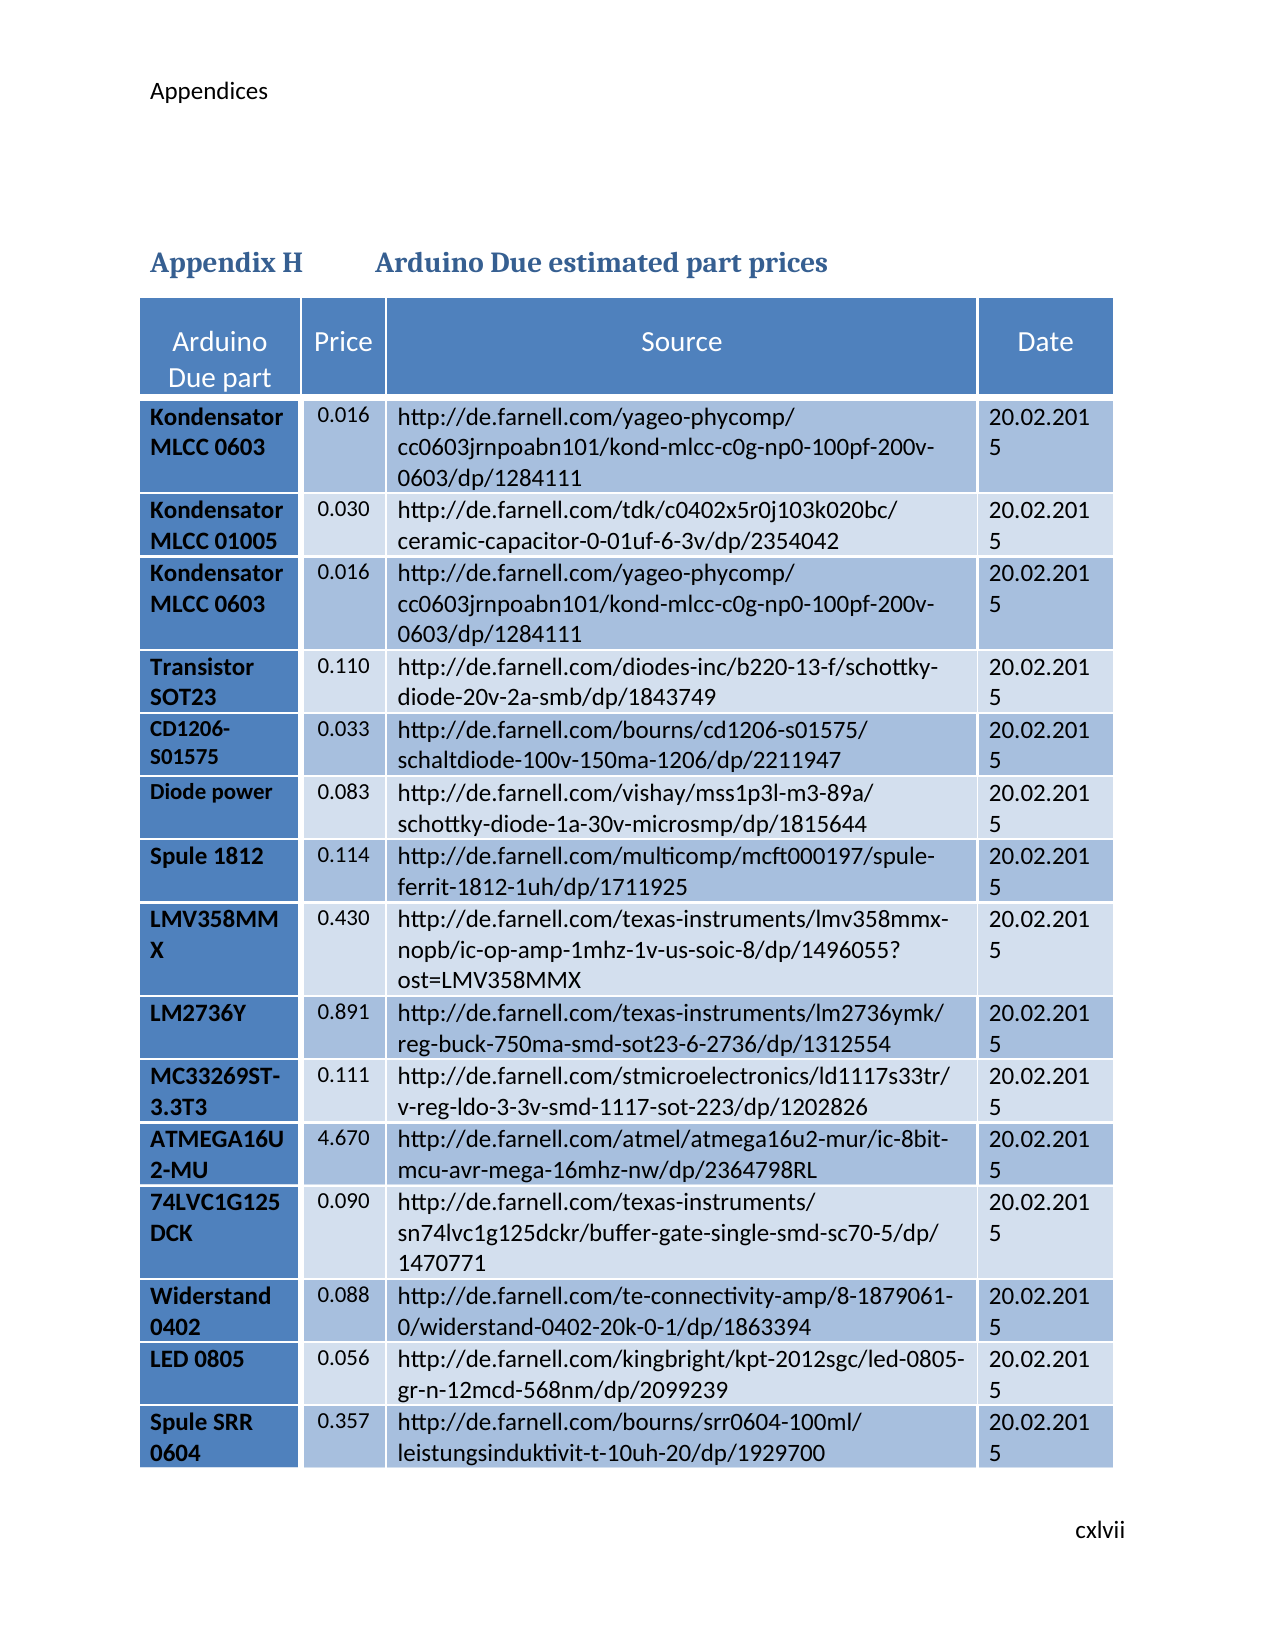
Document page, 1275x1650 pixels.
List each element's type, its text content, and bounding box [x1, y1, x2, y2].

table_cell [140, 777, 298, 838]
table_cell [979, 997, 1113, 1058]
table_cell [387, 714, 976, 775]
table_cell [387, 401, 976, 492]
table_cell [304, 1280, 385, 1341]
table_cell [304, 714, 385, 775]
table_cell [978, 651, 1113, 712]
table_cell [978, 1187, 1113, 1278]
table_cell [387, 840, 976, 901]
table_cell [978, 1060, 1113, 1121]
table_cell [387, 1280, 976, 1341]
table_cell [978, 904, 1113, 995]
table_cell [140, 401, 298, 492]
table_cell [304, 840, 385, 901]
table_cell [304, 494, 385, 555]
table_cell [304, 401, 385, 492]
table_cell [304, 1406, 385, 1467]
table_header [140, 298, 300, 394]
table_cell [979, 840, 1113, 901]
list Arduino Due estimated part prices [150, 246, 1125, 279]
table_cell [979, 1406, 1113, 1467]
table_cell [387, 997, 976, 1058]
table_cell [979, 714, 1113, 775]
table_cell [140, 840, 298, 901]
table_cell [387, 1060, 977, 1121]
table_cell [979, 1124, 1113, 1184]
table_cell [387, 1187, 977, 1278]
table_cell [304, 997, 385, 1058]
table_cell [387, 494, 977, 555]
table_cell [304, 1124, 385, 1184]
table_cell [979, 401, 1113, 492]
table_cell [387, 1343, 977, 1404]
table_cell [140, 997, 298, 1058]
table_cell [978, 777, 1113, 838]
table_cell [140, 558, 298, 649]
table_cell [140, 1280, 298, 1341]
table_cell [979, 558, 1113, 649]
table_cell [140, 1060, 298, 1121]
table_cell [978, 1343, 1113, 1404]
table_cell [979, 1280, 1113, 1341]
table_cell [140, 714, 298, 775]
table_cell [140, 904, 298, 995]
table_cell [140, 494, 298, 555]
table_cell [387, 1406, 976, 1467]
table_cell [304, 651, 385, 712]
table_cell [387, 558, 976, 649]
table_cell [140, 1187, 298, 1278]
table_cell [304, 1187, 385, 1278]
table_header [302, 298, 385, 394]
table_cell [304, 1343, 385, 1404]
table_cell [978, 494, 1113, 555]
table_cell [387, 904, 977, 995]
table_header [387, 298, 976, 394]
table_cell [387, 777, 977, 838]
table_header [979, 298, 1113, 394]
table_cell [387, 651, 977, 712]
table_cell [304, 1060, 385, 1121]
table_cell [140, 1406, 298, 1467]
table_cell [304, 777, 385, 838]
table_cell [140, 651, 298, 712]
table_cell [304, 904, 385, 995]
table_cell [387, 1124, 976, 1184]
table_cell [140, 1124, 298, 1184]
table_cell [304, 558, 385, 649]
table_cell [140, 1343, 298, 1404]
